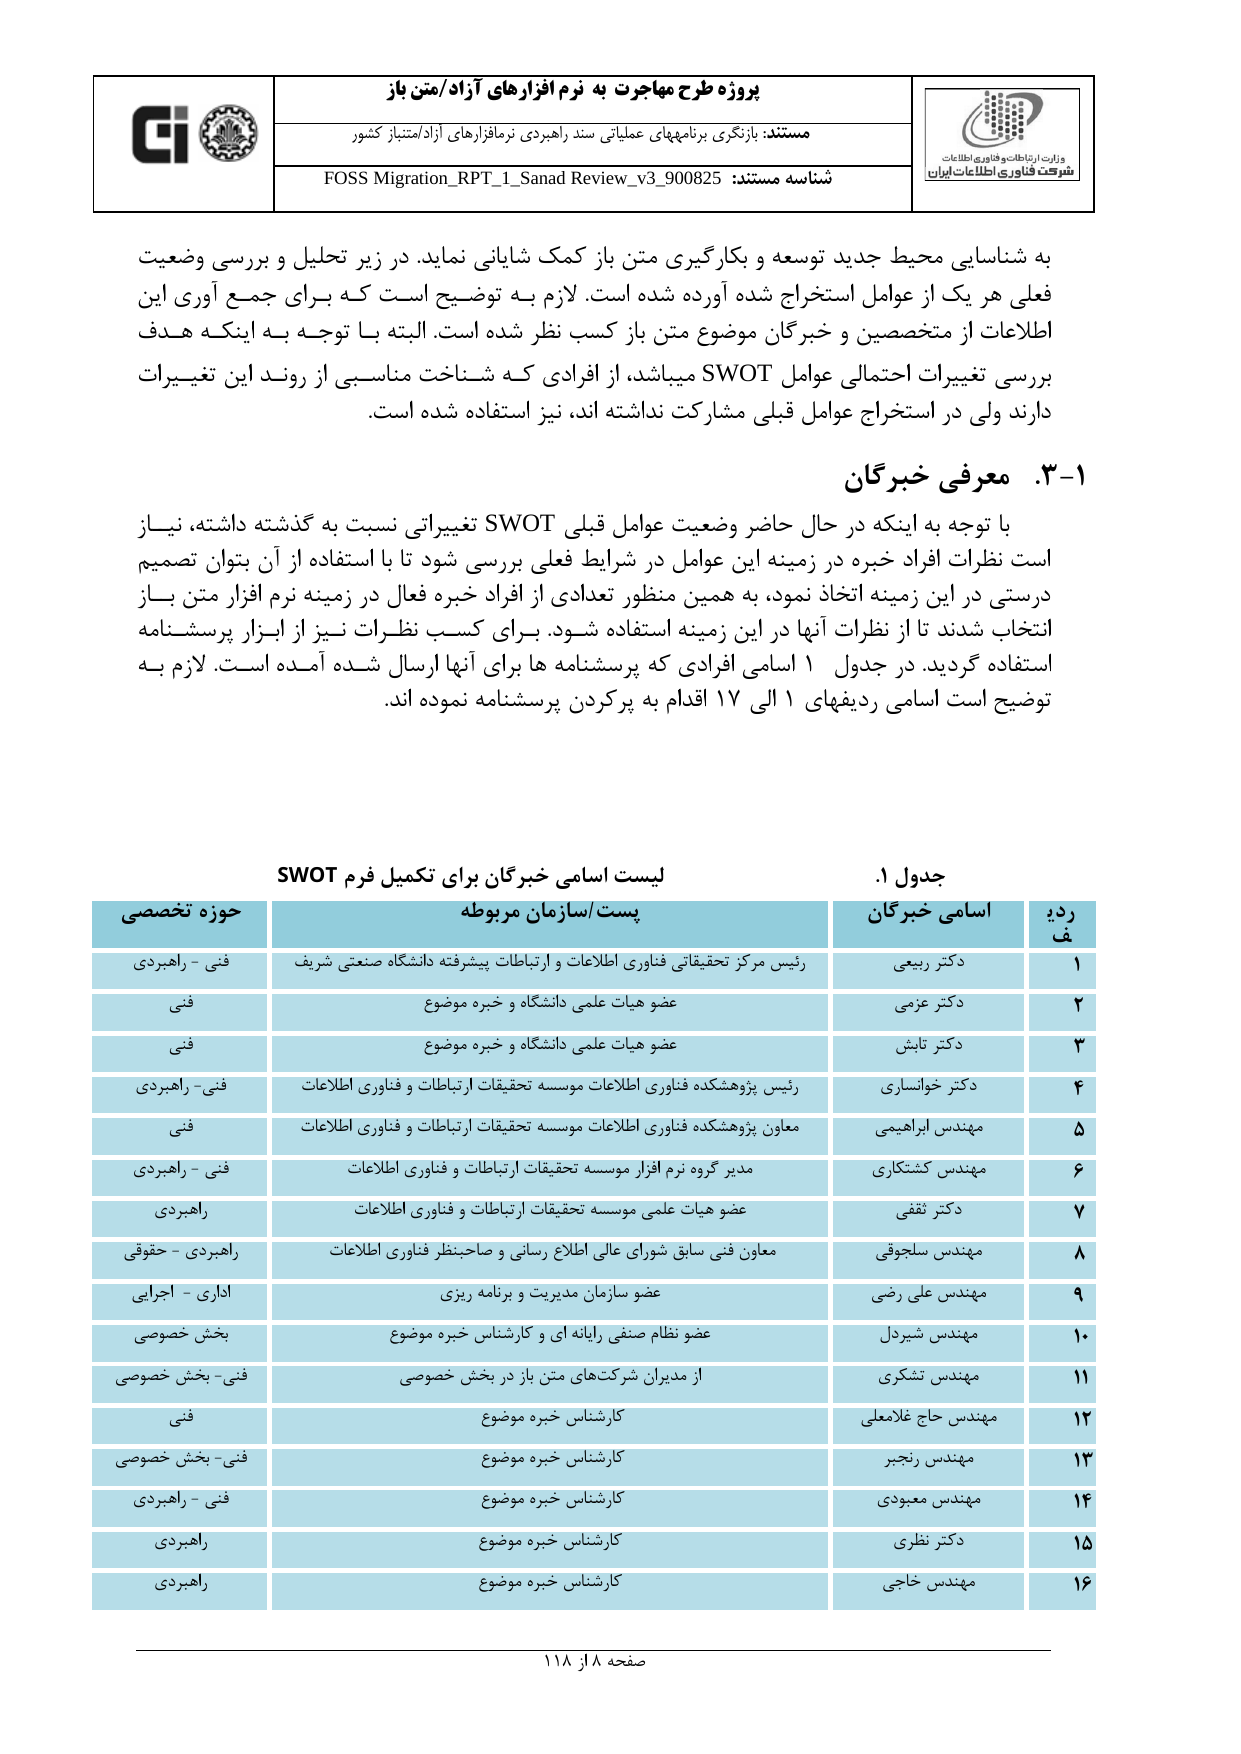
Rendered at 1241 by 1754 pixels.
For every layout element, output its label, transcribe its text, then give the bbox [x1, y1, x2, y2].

table_cell دکتر خوانساری [833, 1077, 1024, 1113]
table_cell دکتر تابش [833, 1036, 1024, 1072]
table_cell [1029, 953, 1096, 989]
table_cell معاون فنی سابق شورای عالی اطلاع رسانی و صاحبنظر فناوری اطلاعات [272, 1242, 828, 1279]
table_cell مهندس ابراهیمی [833, 1118, 1024, 1155]
table_cell کارشناس خبره موضوع [272, 1408, 828, 1444]
table_cell عضو نظام صنفی رایانه ای و کارشناس خبره موضوع [272, 1325, 828, 1362]
table_cell فنی [92, 1408, 267, 1444]
table_cell عضو هیات علمی موسسه تحقیقات ارتباطات و فناوری اطلاعات [272, 1201, 828, 1237]
table_cell عضو هیات علمی دانشگاه و خبره موضوع [272, 994, 828, 1031]
table_cell [1029, 1077, 1096, 1113]
table_cell مهندس شیردل [833, 1325, 1024, 1362]
title لیست اسامی خبرگان برای تکمیل فرم SWOT [136, 861, 1081, 891]
table_cell مهندس معبودی [833, 1490, 1024, 1527]
table_cell [1029, 1490, 1096, 1527]
table_header پست/سازمان مربوطه [272, 901, 828, 948]
table_cell [1029, 1532, 1096, 1568]
table_cell دکتر ربیعی [833, 953, 1024, 989]
table_cell دکتر نظری [833, 1532, 1024, 1568]
table_cell کارشناس خبره موضوع [272, 1573, 828, 1610]
table_cell مهندس علی رضی [833, 1284, 1024, 1320]
table_cell فنی- بخش خصوصی [92, 1449, 267, 1486]
table_cell راهبردی [92, 1532, 267, 1568]
table_cell [1029, 1449, 1096, 1486]
table_header ردیف [1029, 901, 1096, 948]
table_cell [1029, 1036, 1096, 1072]
table_cell فنی [92, 1118, 267, 1155]
table_cell دکتر عزمی [833, 994, 1024, 1031]
table_cell [1029, 1284, 1096, 1320]
table_cell مدیر گروه نرم افزار موسسه تحقیقات ارتباطات و فناوری اطلاعات [272, 1160, 828, 1196]
table_cell [1029, 1366, 1096, 1403]
table_cell فنی - راهبردی [92, 1490, 267, 1527]
text با توجه به اینکه در حال حاضر وضعیت عوامل قبلی SWOT تغییراتی نسبت به گذشته داشته، نیاز است نظرات افراد خبره در زمینه این عوامل در شرایط فعلی بررسی شود تا با استفاده از آن بتوان تصمیم درستی در این زمینه اتخاذ نمود، به همین منظور تعدادی از افراد خبره فعال در زمینه نرم افزار متن باز انتخاب شدند تا از نظرات آنها در این زمینه استفاده شود. برای کسب نظرات نیز از ابزار پرسشنامه استفاده گردید. در ‏جدول 1 اسامی افرادی که پرسشنامه ها برای آنها ارسال شده آمده است. لازم به توضیح است اسامی ردیفهای 1 الی 17 اقدام به پرکردن پرسشنامه نموده اند. [136, 508, 1051, 717]
table_cell رئیس پژوهشکده فناوری اطلاعات موسسه تحقیقات ارتباطات و فناوری اطلاعات [272, 1077, 828, 1113]
table_cell کارشناس خبره موضوع [272, 1532, 828, 1568]
table_cell اداری - اجرایی [92, 1284, 267, 1320]
subtitle معرفی خبرگان [136, 463, 1033, 496]
table_cell راهبردی - حقوقی [92, 1242, 267, 1279]
table_cell مهندس حاج غلامعلی [833, 1408, 1024, 1444]
table_cell دکتر ثقفی [833, 1201, 1024, 1237]
table_cell [1029, 994, 1096, 1031]
table_cell [1029, 1160, 1096, 1196]
table_cell [1029, 1408, 1096, 1444]
table_cell رئیس مرکز تحقیقاتی فناوری اطلاعات و ارتباطات پیشرفته دانشگاه صنعتی شریف [272, 953, 828, 989]
table_header اسامی خبرگان [833, 901, 1024, 948]
table_cell مهندس کشتکاری [833, 1160, 1024, 1196]
table_cell فنی- راهبردی [92, 1077, 267, 1113]
table_cell معاون پژوهشکده فناوری اطلاعات موسسه تحقیقات ارتباطات و فناوری اطلاعات [272, 1118, 828, 1155]
table_cell کارشناس خبره موضوع [272, 1449, 828, 1486]
table_cell کارشناس خبره موضوع [272, 1490, 828, 1527]
table_cell [1029, 1242, 1096, 1279]
table_cell مهندس سلجوقی [833, 1242, 1024, 1279]
table_cell عضو سازمان مدیریت و برنامه ریزی [272, 1284, 828, 1320]
table_cell فنی [92, 1036, 267, 1072]
table_cell فنی - راهبردی [92, 1160, 267, 1196]
table_cell عضو هیات علمی دانشگاه و خبره موضوع [272, 1036, 828, 1072]
table_cell مهندس رنجبر [833, 1449, 1024, 1486]
table_cell مهندس خاجی [833, 1573, 1024, 1610]
table_cell بخش خصوصی [92, 1325, 267, 1362]
table_cell [1029, 1573, 1096, 1610]
table_cell فنی- بخش خصوصی [92, 1366, 267, 1403]
table_cell [1029, 1118, 1096, 1155]
table_cell مهندس تشکری [833, 1366, 1024, 1403]
table_cell [1029, 1325, 1096, 1362]
table_cell راهبردی [92, 1201, 267, 1237]
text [136, 244, 1051, 429]
table_cell فنی [92, 994, 267, 1031]
table_cell از مدیران شرکت‌های متن باز در بخش خصوصی [272, 1366, 828, 1403]
table_cell فنی - راهبردی [92, 953, 267, 989]
table_cell [1029, 1201, 1096, 1237]
table_header حوزه تخصصی [92, 901, 267, 948]
table_cell راهبردی [92, 1573, 267, 1610]
